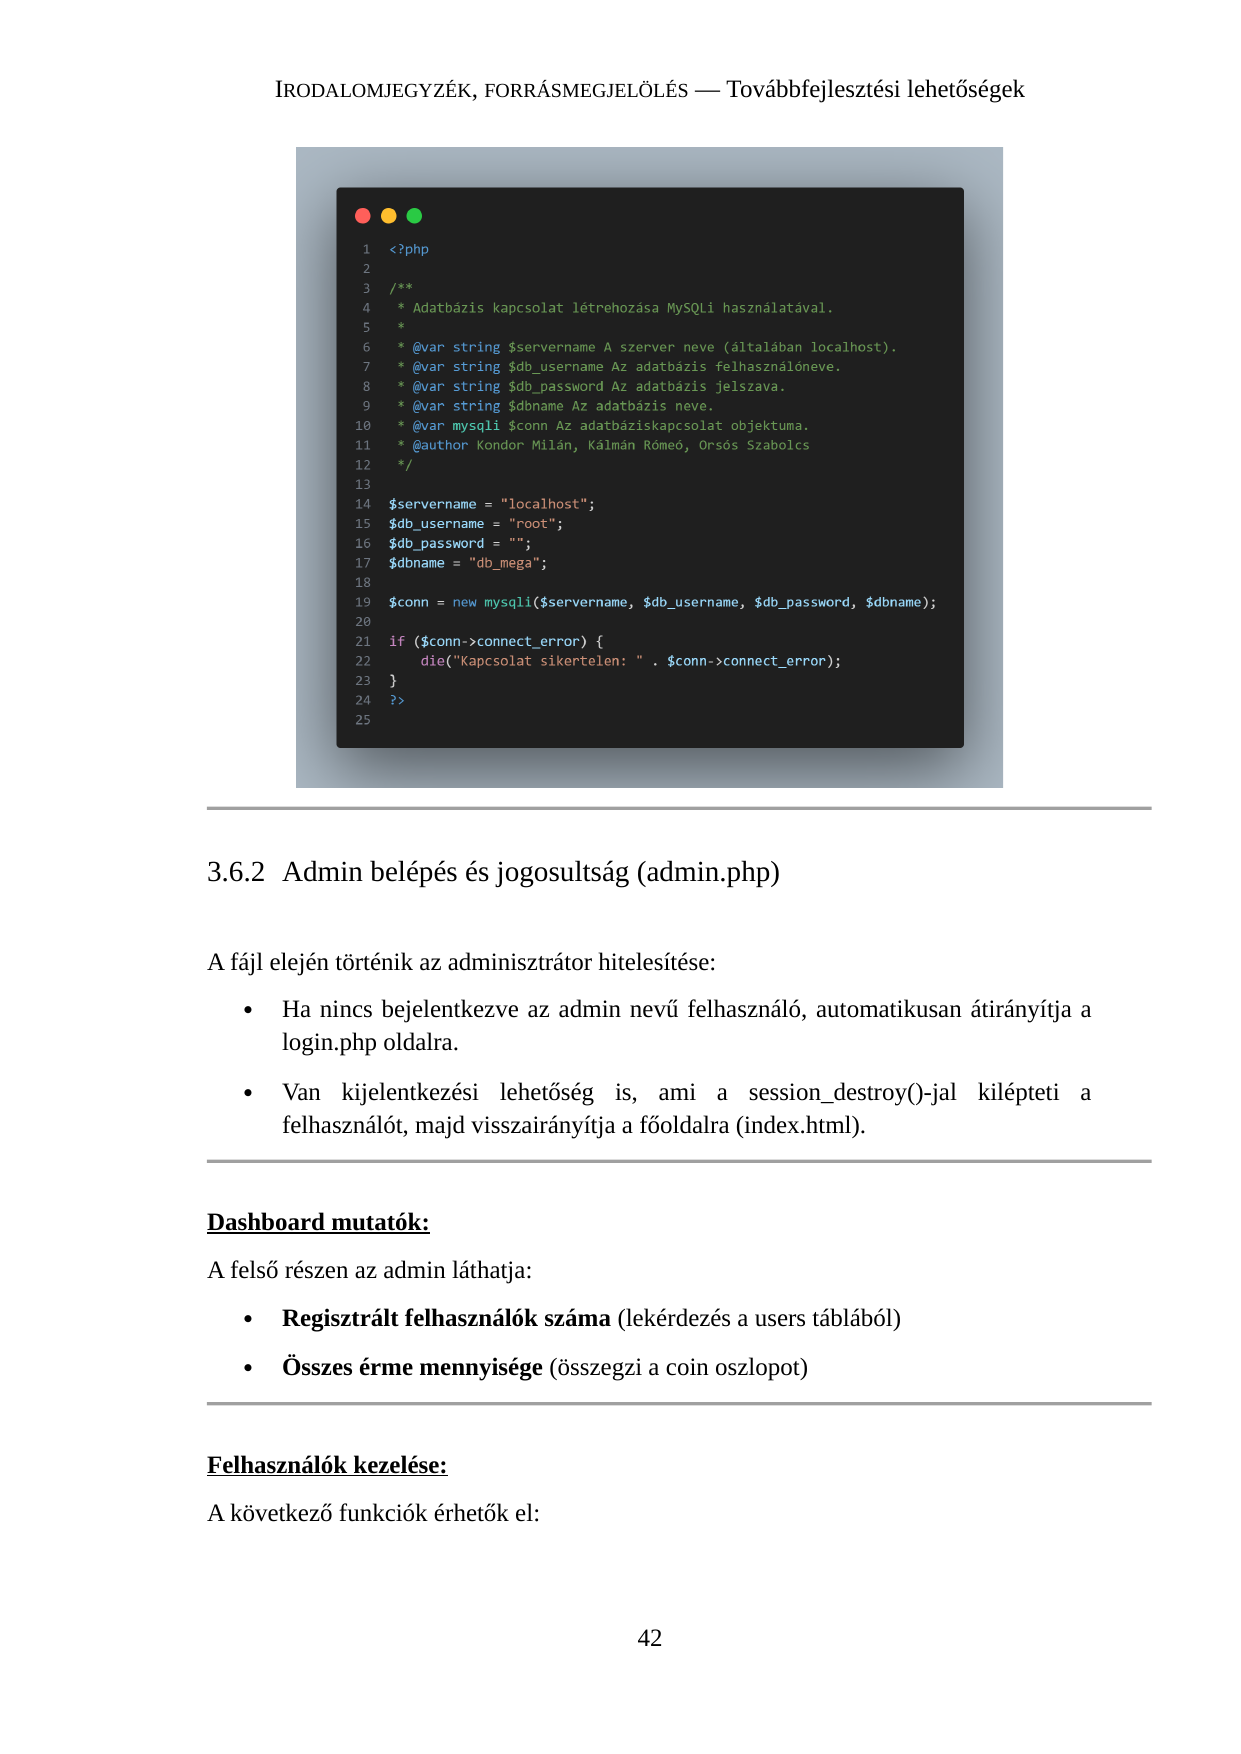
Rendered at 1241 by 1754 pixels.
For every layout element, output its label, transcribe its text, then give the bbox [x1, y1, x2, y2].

list Van kijelentkezési lehetőség is, ami a session_destroy()-jal kilépteti a felhasználót, majd visszairányítja a főoldalra (index.html). [244, 1077, 1092, 1139]
list Ha nincs bejelentkezve az admin nevű felhasználó, automatikusan átirányítja a login.php oldalra. [244, 994, 1092, 1056]
picture [296, 147, 1004, 788]
text Dashboard mutatók: [207, 1207, 1092, 1236]
list Összes érme mennyisége (összegzi a coin oszlopot) [244, 1352, 1092, 1381]
text A fájl elején történik az adminisztrátor hitelesítése: [207, 947, 1092, 975]
text A felső részen az admin láthatja: [207, 1255, 1092, 1284]
text A következő funkciók érhetők el: [207, 1498, 1092, 1526]
text Felhasználók kezelése: [207, 1450, 1092, 1479]
list Regisztrált felhasználók száma (lekérdezés a users táblából) [244, 1303, 1092, 1332]
subtitle Admin belépés és jogosultság (admin.php) [207, 854, 1092, 888]
